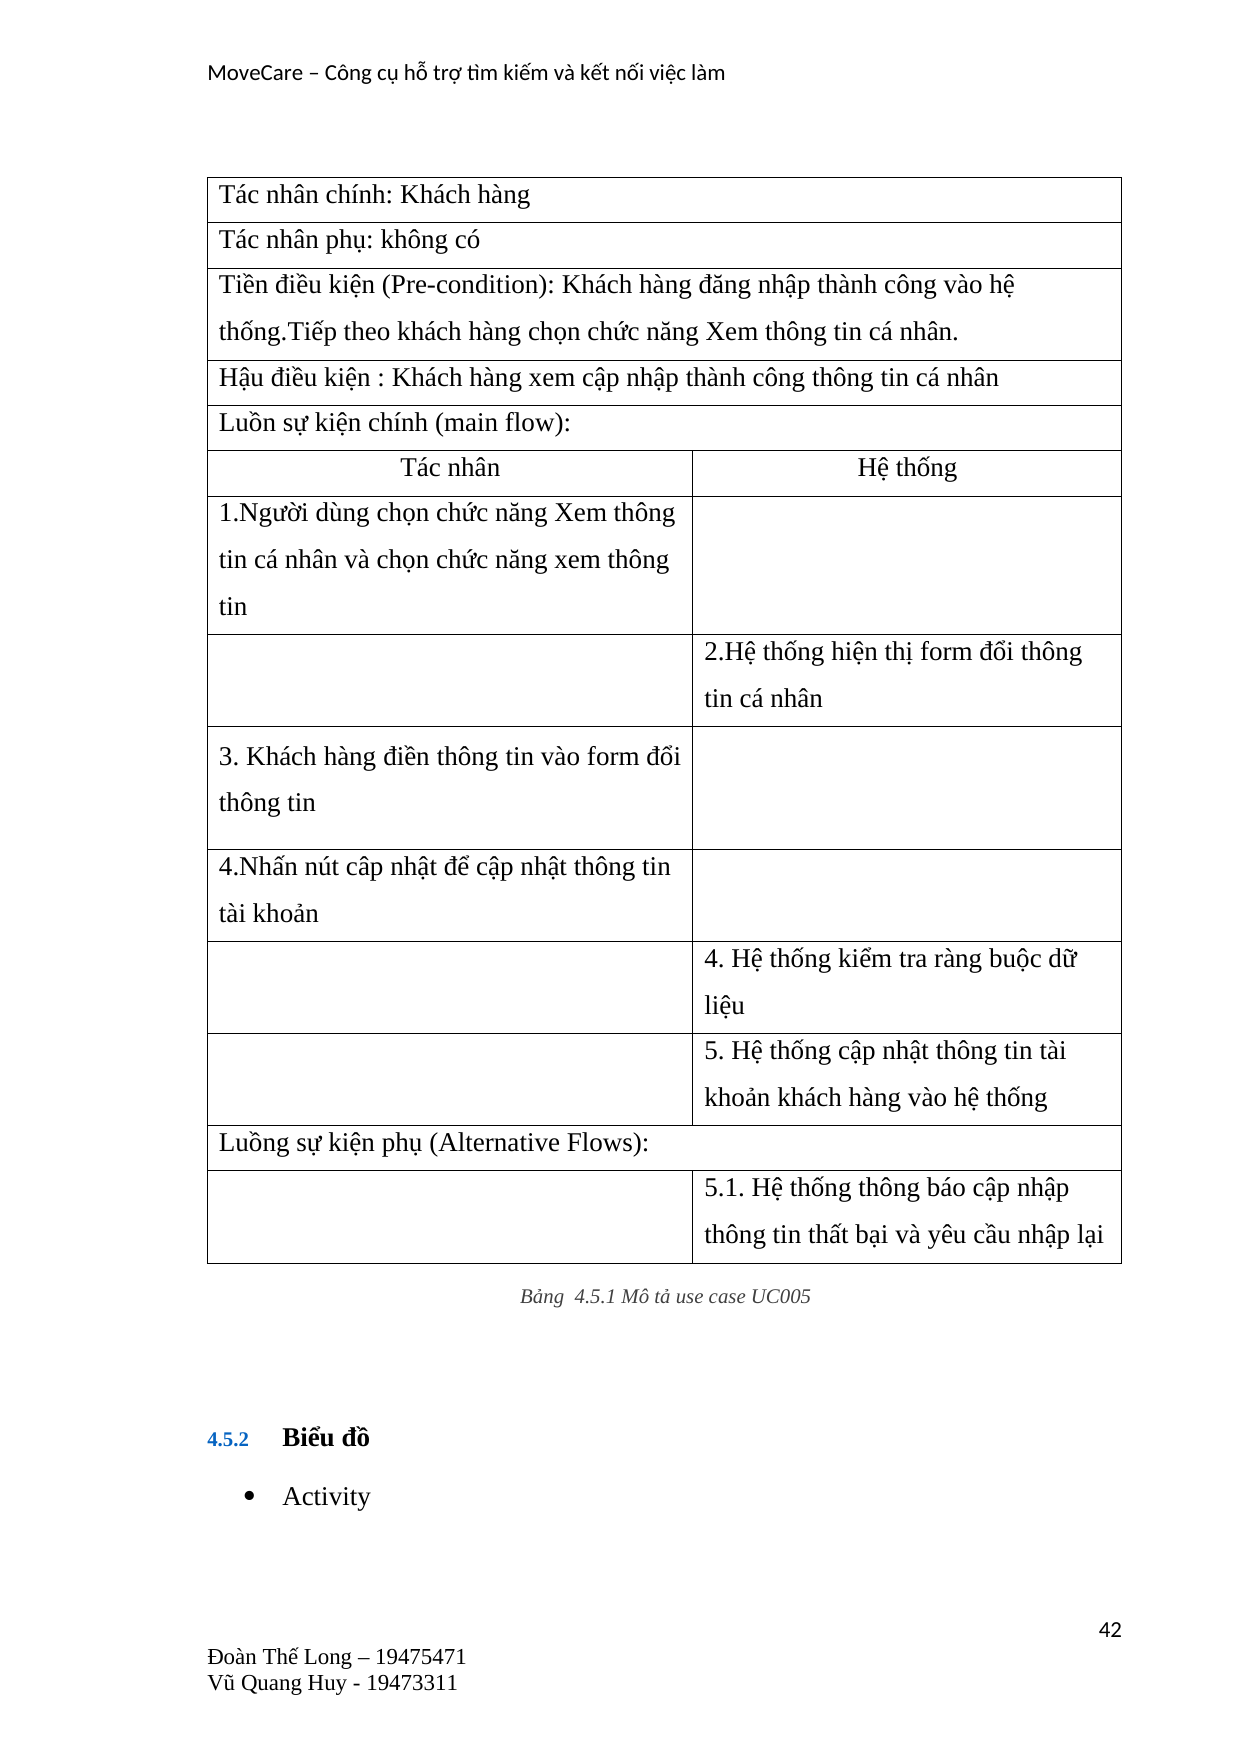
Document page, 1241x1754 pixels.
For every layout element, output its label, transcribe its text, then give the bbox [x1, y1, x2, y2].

table_cell 4. Hệ thống kiểm tra ràng buộc dữ liệu [693, 942, 1121, 1033]
table_cell Tác nhân phụ: không có [208, 223, 1121, 268]
table_cell [693, 497, 1121, 634]
text Bảng 4.5.1 Mô tả use case UC005 [296, 1284, 1032, 1308]
table_cell 5.1. Hệ thống thông báo cập nhập thông tin thất bại và yêu cầu nhập lại [693, 1171, 1121, 1262]
list Activity [244, 1480, 1122, 1511]
table_cell Tiền điều kiện (Pre-condition): Khách hàng đăng nhập thành công vào hệ thống.Tiếp theo khách hàng chọn chức năng Xem thông tin cá nhân. [208, 269, 1121, 359]
table_cell Luồn sự kiện chính (main flow): [208, 406, 1121, 450]
table_cell [208, 942, 692, 1033]
table_cell [208, 635, 692, 726]
table_cell 5. Hệ thống cập nhật thông tin tài khoản khách hàng vào hệ thống [693, 1034, 1121, 1125]
table_cell 3. Khách hàng điền thông tin vào form đổi thông tin [208, 727, 692, 849]
table_cell [693, 727, 1121, 849]
table_cell Tác nhân chính: Khách hàng [208, 178, 1121, 222]
table_cell 4.Nhấn nút câp nhật để cập nhật thông tin tài khoản [208, 850, 692, 941]
table_cell Luồng sự kiện phụ (Alternative Flows): [208, 1126, 1121, 1170]
table_cell [208, 1171, 692, 1262]
table_cell 1.Người dùng chọn chức năng Xem thông tin cá nhân và chọn chức năng xem thông tin [208, 497, 692, 634]
table_cell Hậu điều kiện : Khách hàng xem cập nhập thành công thông tin cá nhân [208, 361, 1121, 405]
table_cell Hệ thống [693, 451, 1121, 496]
table_cell Tác nhân [208, 451, 692, 496]
subtitle Biểu đồ [207, 1421, 1122, 1452]
table_cell [208, 1034, 692, 1125]
table_cell 2.Hệ thống hiện thị form đổi thông tin cá nhân [693, 635, 1121, 726]
table_cell [693, 850, 1121, 941]
